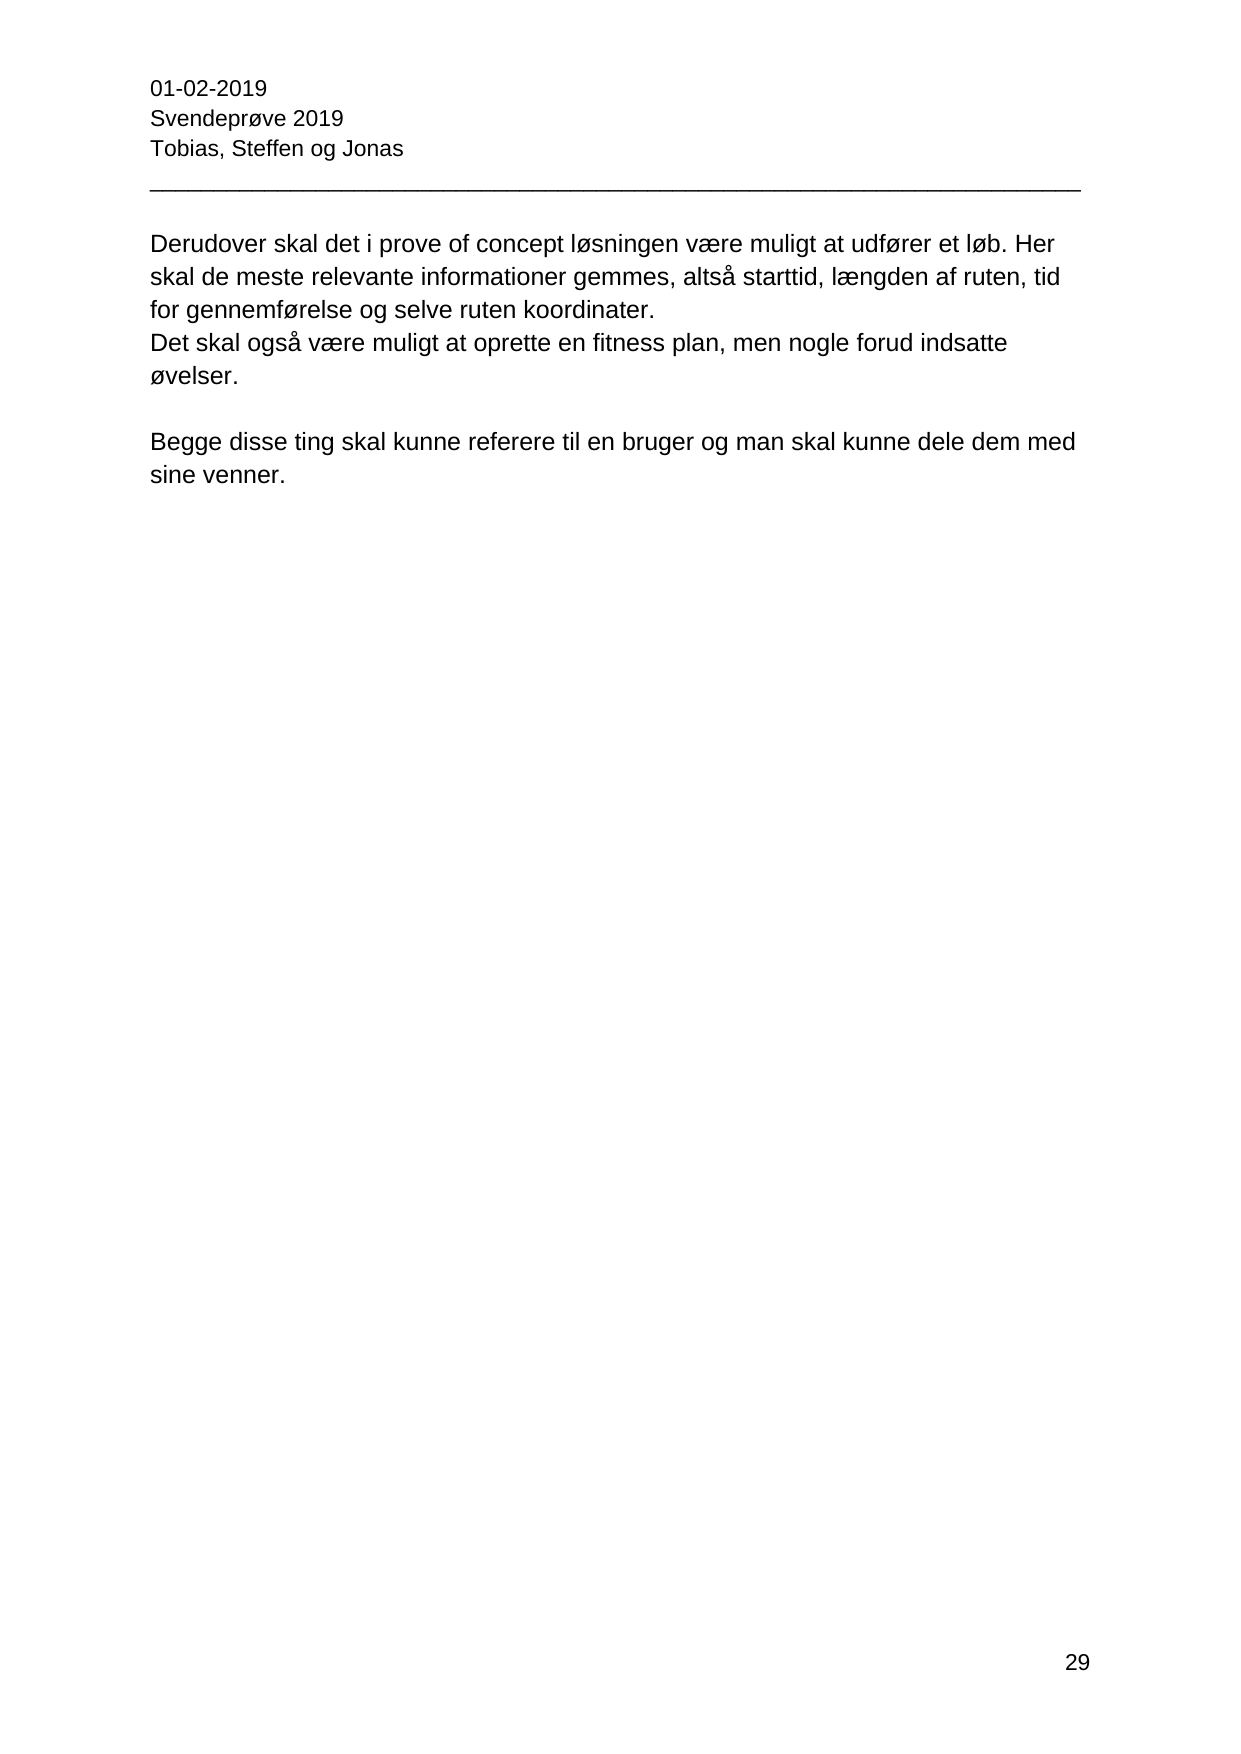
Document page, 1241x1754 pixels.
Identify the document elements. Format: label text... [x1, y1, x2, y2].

text Det skal også være muligt at oprette en fitness plan, men nogle forud indsatte øvelser. [150, 328, 1090, 390]
text Begge disse ting skal kunne referere til en bruger og man skal kunne dele dem med sine venner. [150, 427, 1090, 489]
text Derudover skal det i prove of concept løsningen være muligt at udfører et løb. Her skal de meste relevante informationer gemmes, altså starttid, længden af ruten, tid for gennemførelse og selve ruten koordinater. [150, 229, 1090, 324]
